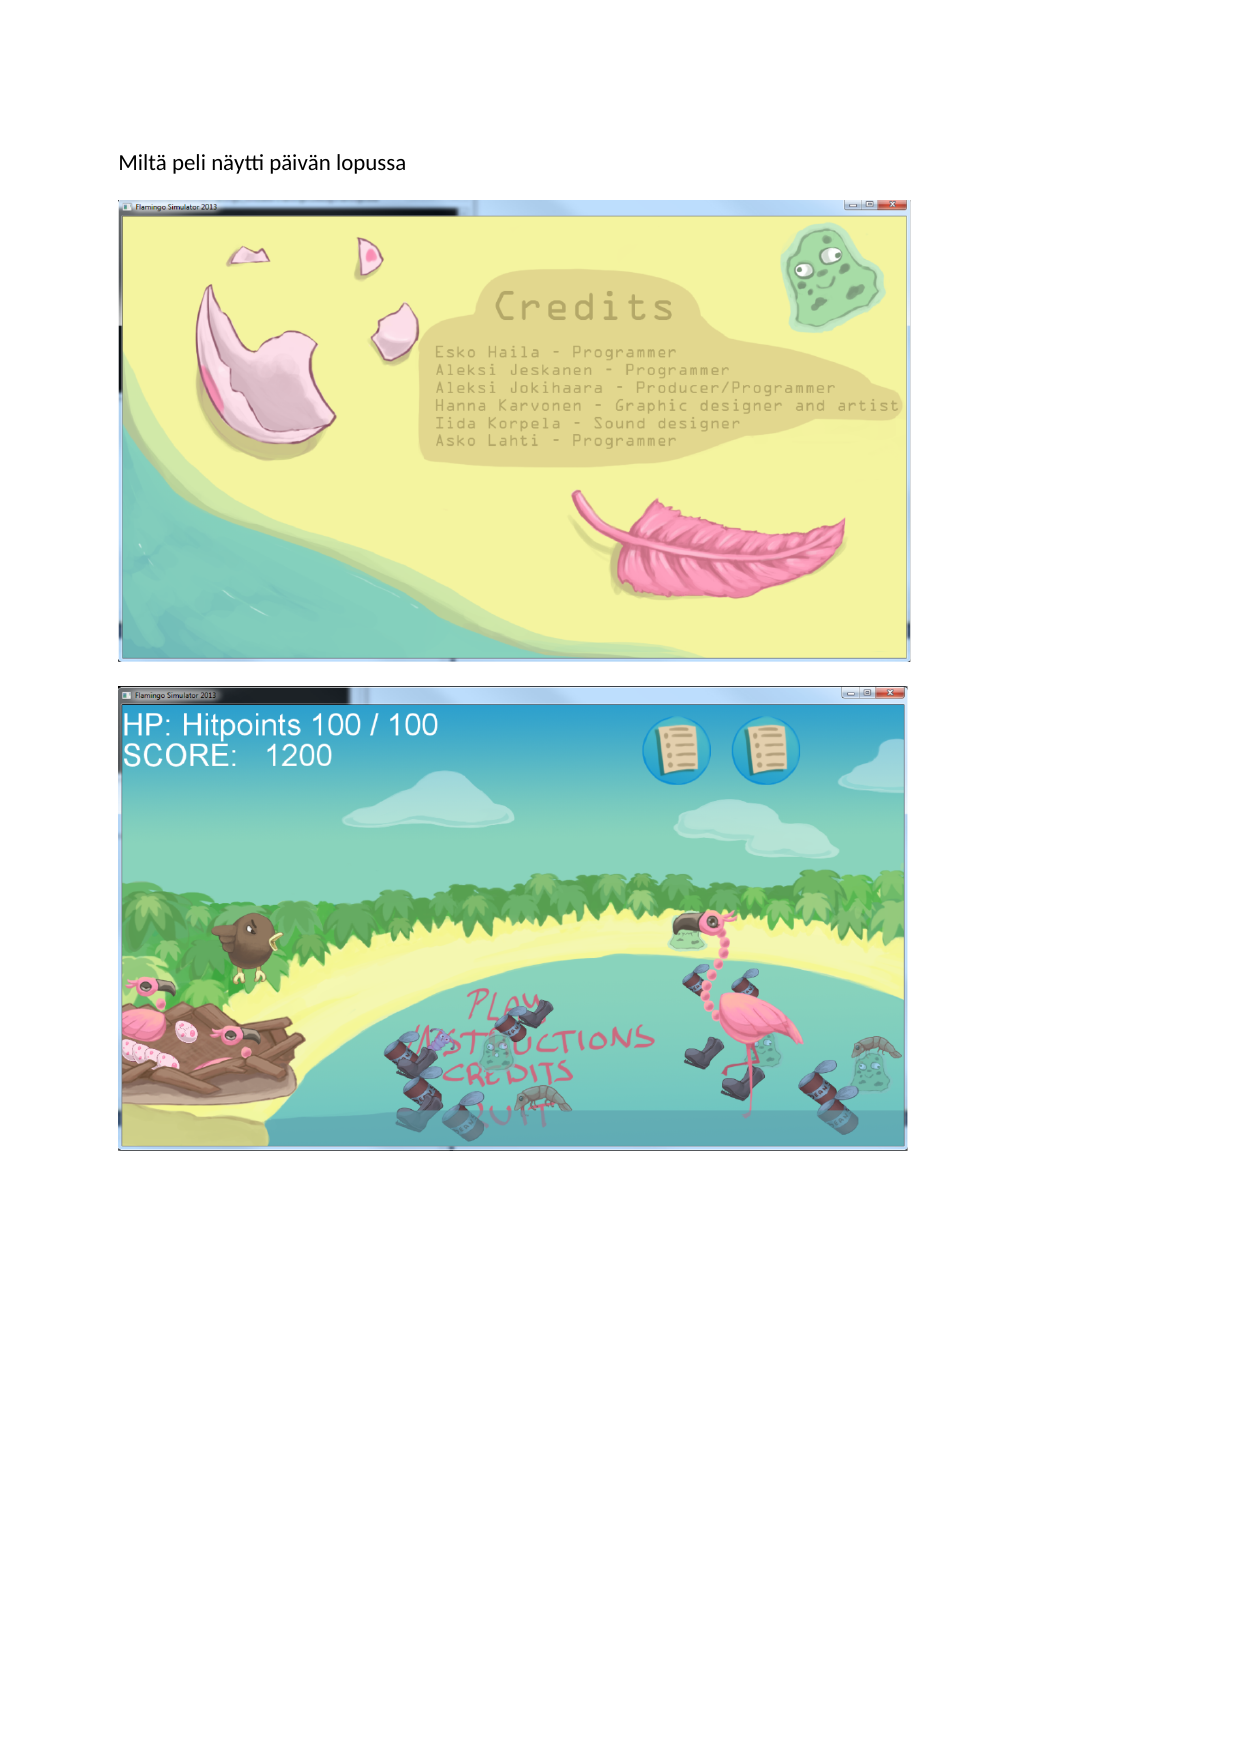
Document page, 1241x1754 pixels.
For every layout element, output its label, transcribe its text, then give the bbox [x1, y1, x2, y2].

text Miltä peli näytti päivän lopussa [118, 148, 1122, 176]
picture [118, 686, 908, 1151]
picture [118, 200, 911, 662]
